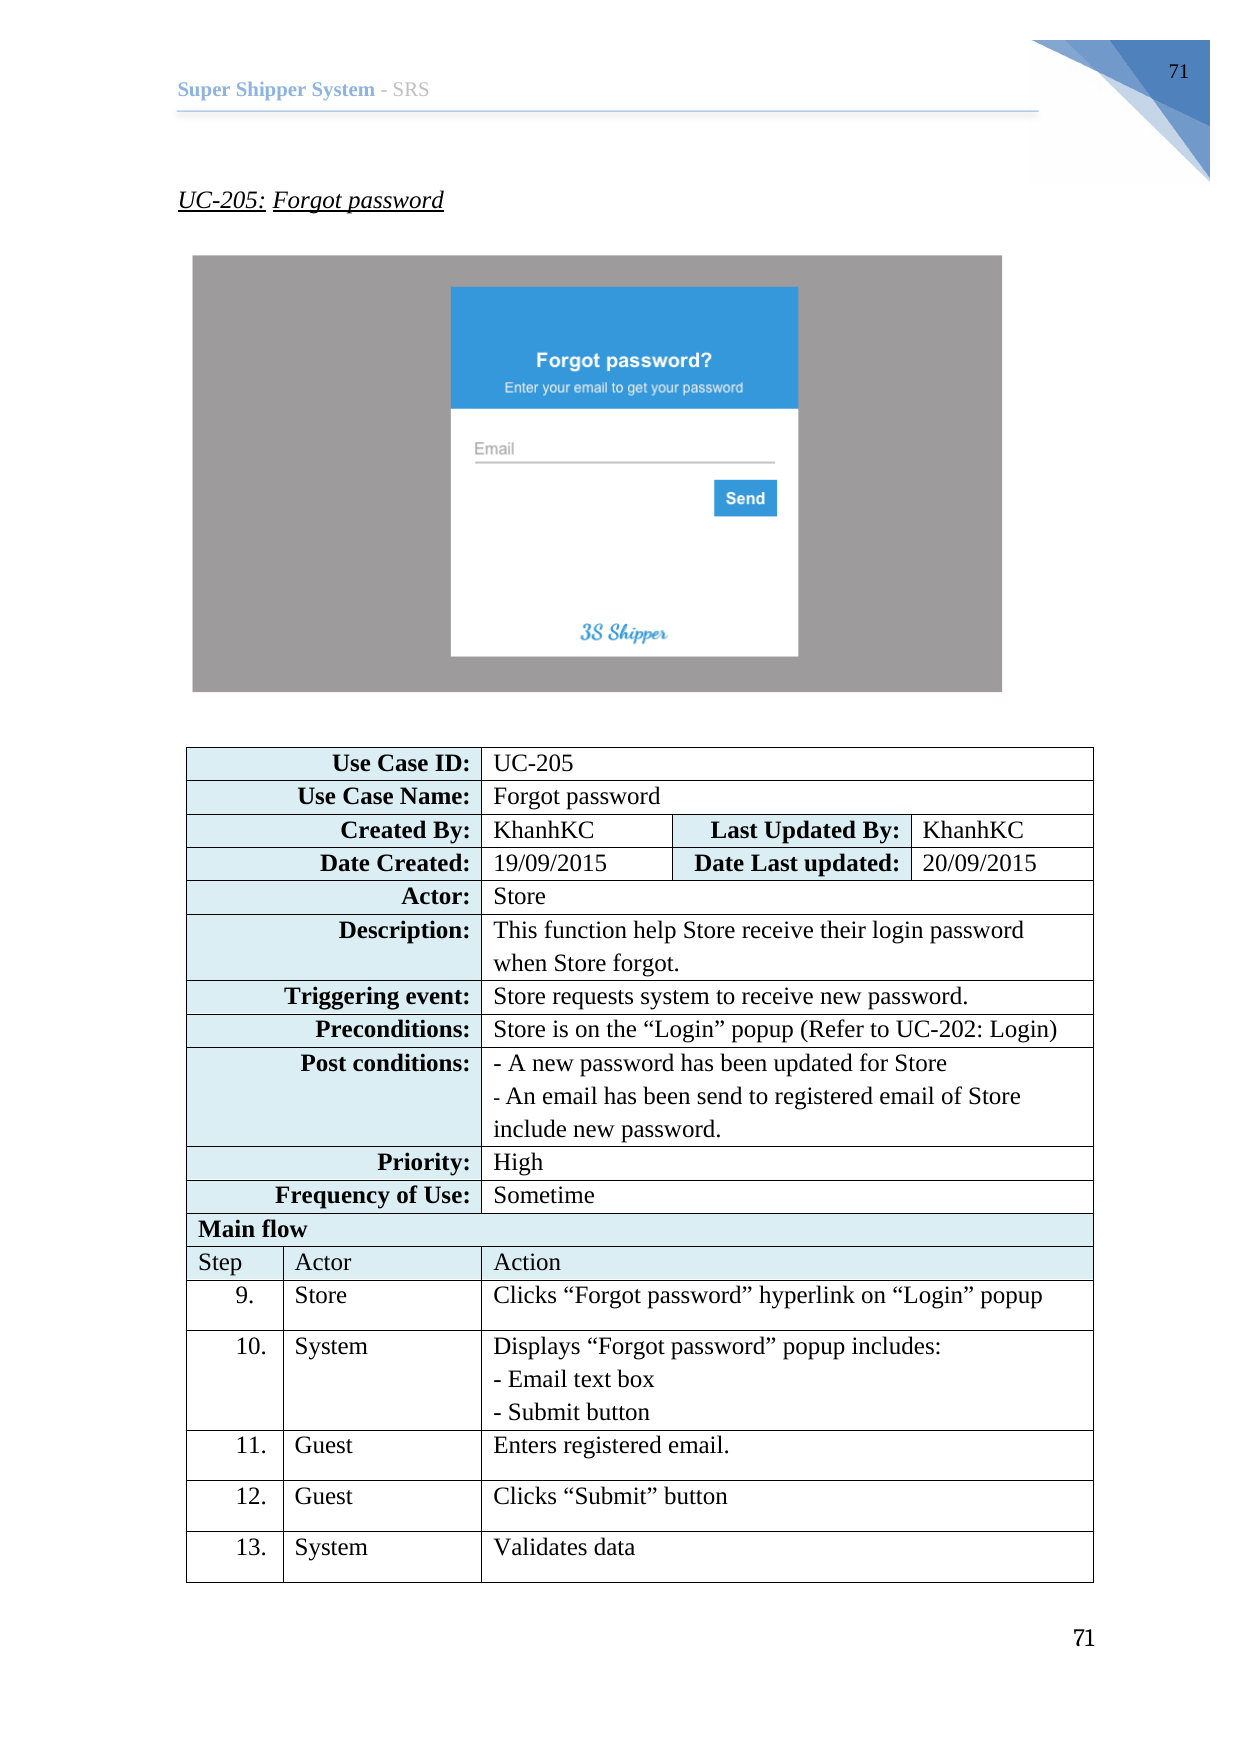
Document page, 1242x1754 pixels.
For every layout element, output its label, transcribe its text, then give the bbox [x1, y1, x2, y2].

table_cell Last Updated By: [673, 815, 911, 847]
table_cell 19/09/2015 [482, 848, 672, 880]
table_cell Actor [284, 1247, 481, 1279]
table_cell Date Created: [187, 848, 481, 880]
table_cell High [482, 1147, 1093, 1179]
table_cell Sometime [482, 1181, 1093, 1213]
picture [177, 230, 1003, 711]
table_cell Preconditions: [187, 1015, 481, 1047]
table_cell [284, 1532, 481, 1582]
table_cell - A new password has been updated for Store - An email has been send to registered email of Store include new password. [482, 1048, 1093, 1146]
table_cell Action [482, 1247, 1093, 1279]
table_cell Store is on the “Login” popup (Refer to UC-202: Login) [482, 1015, 1093, 1047]
table_cell 20/09/2015 [912, 848, 1093, 880]
table_cell KhanhKC [912, 815, 1093, 847]
table_cell Clicks “Forgot password” hyperlink on “Login” popup [482, 1281, 1093, 1330]
subtitle UC-205: Forgot password [177, 185, 1094, 214]
table_cell [187, 1481, 283, 1531]
table_cell Enters registered email. [482, 1431, 1093, 1480]
table_cell Priority: [187, 1147, 481, 1179]
table_cell [187, 1431, 283, 1480]
table_cell Use Case Name: [187, 781, 481, 814]
table_cell Forgot password [482, 781, 1093, 814]
table_cell Post conditions: [187, 1048, 481, 1146]
table_cell Date Last updated: [673, 848, 911, 880]
table_cell Triggering event: [187, 981, 481, 1013]
table_cell Created By: [187, 815, 481, 847]
table_cell Guest [284, 1431, 481, 1480]
table_cell Main flow [187, 1214, 1093, 1246]
table_cell Store requests system to receive new password. [482, 981, 1093, 1013]
table_cell This function help Store receive their login password when Store forgot. [482, 915, 1093, 980]
table_cell Step [187, 1247, 283, 1279]
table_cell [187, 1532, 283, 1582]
table_header Use Case ID: [187, 748, 481, 780]
table_cell Store [482, 881, 1093, 914]
picture [1029, 40, 1210, 182]
table_cell Clicks “Submit” button [482, 1481, 1093, 1531]
table_cell [187, 1331, 283, 1429]
table_cell Displays “Forgot password” popup includes: - Email text box - Submit button [482, 1331, 1093, 1429]
table_cell [187, 1281, 283, 1330]
table_cell KhanhKC [482, 815, 672, 847]
table_cell Actor: [187, 881, 481, 914]
table_cell System [284, 1331, 481, 1429]
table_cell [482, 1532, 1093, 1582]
table_header UC-205 [482, 748, 1093, 780]
table_cell Description: [187, 915, 481, 980]
table_cell Guest [284, 1481, 481, 1531]
table_cell Frequency of Use: [187, 1181, 481, 1213]
table_cell Store [284, 1281, 481, 1330]
